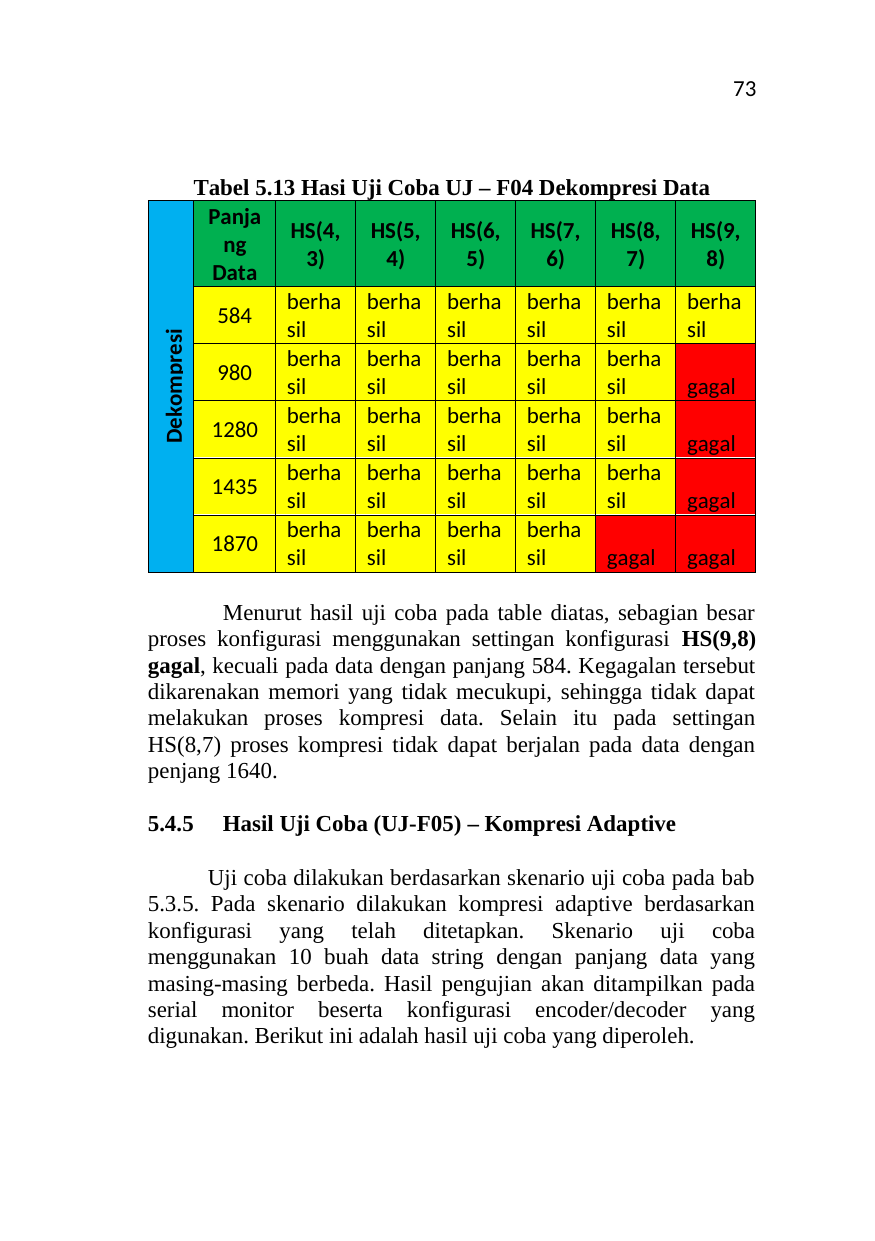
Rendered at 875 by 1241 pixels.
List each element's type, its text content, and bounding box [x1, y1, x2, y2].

table_cell berhasil [436, 344, 515, 400]
table_cell berhasil [276, 401, 355, 457]
table_cell 584 [194, 287, 275, 343]
table_cell gagal [676, 459, 755, 514]
table_cell berhasil [516, 344, 595, 400]
table_cell berhasil [436, 516, 515, 572]
table_cell berhasil [276, 287, 355, 343]
table_cell berhasil [356, 459, 435, 514]
table_cell berhasil [276, 516, 355, 572]
table_cell berhasil [436, 287, 515, 343]
table_cell 1280 [194, 401, 275, 457]
table_header HS(5,4) [356, 201, 435, 286]
table_cell berhasil [276, 344, 355, 400]
table_cell berhasil [436, 459, 515, 514]
table_cell gagal [676, 344, 755, 400]
table_cell berhasil [356, 287, 435, 343]
table_header HS(6,5) [436, 201, 515, 286]
table_cell berhasil [276, 459, 355, 514]
table_cell berhasil [356, 516, 435, 572]
table_cell 1870 [194, 516, 275, 572]
subtitle Hasil Uji Coba (UJ-F05) – Kompresi Adaptive [148, 810, 756, 836]
table_header HS(7,6) [516, 201, 595, 286]
text Menurut hasil uji coba pada table diatas, sebagian besar proses konfigurasi menggunakan settingan konfigurasi HS(9,8) gagal, kecuali pada data dengan panjang 584. Kegagalan tersebut dikarenakan memori yang tidak mecukupi, sehingga tidak dapat melakukan proses kompresi data. Selain itu pada settingan HS(8,7) proses kompresi tidak dapat berjalan pada data dengan penjang 1640. [148, 599, 756, 783]
table_header HS(4,3) [276, 201, 355, 286]
table_cell 980 [194, 344, 275, 400]
table_cell berhasil [516, 459, 595, 514]
table_header Dekompresi [149, 201, 193, 572]
table_cell berhasil [516, 516, 595, 572]
table_cell gagal [676, 516, 755, 572]
table_cell berhasil [436, 401, 515, 457]
table_cell berhasil [596, 287, 675, 343]
table_cell berhasil [676, 287, 755, 343]
table_header Panjang Data [194, 201, 275, 286]
table_header HS(9,8) [676, 201, 755, 286]
table_header HS(8,7) [596, 201, 675, 286]
text Uji coba dilakukan berdasarkan skenario uji coba pada bab 5.3.5. Pada skenario dilakukan kompresi adaptive berdasarkan konfigurasi yang telah ditetapkan. Skenario uji coba menggunakan 10 buah data string dengan panjang data yang masing-masing berbeda. Hasil pengujian akan ditampilkan pada serial monitor beserta konfigurasi encoder/decoder yang digunakan. Berikut ini adalah hasil uji coba yang diperoleh. [148, 864, 756, 1049]
table_cell berhasil [516, 401, 595, 457]
table_cell berhasil [516, 287, 595, 343]
table_cell 1435 [194, 459, 275, 514]
table_cell berhasil [356, 401, 435, 457]
table_cell berhasil [596, 344, 675, 400]
table_cell berhasil [596, 459, 675, 514]
table_cell berhasil [596, 401, 675, 457]
table_cell gagal [596, 516, 675, 572]
table_cell gagal [676, 401, 755, 457]
table_cell berhasil [356, 344, 435, 400]
